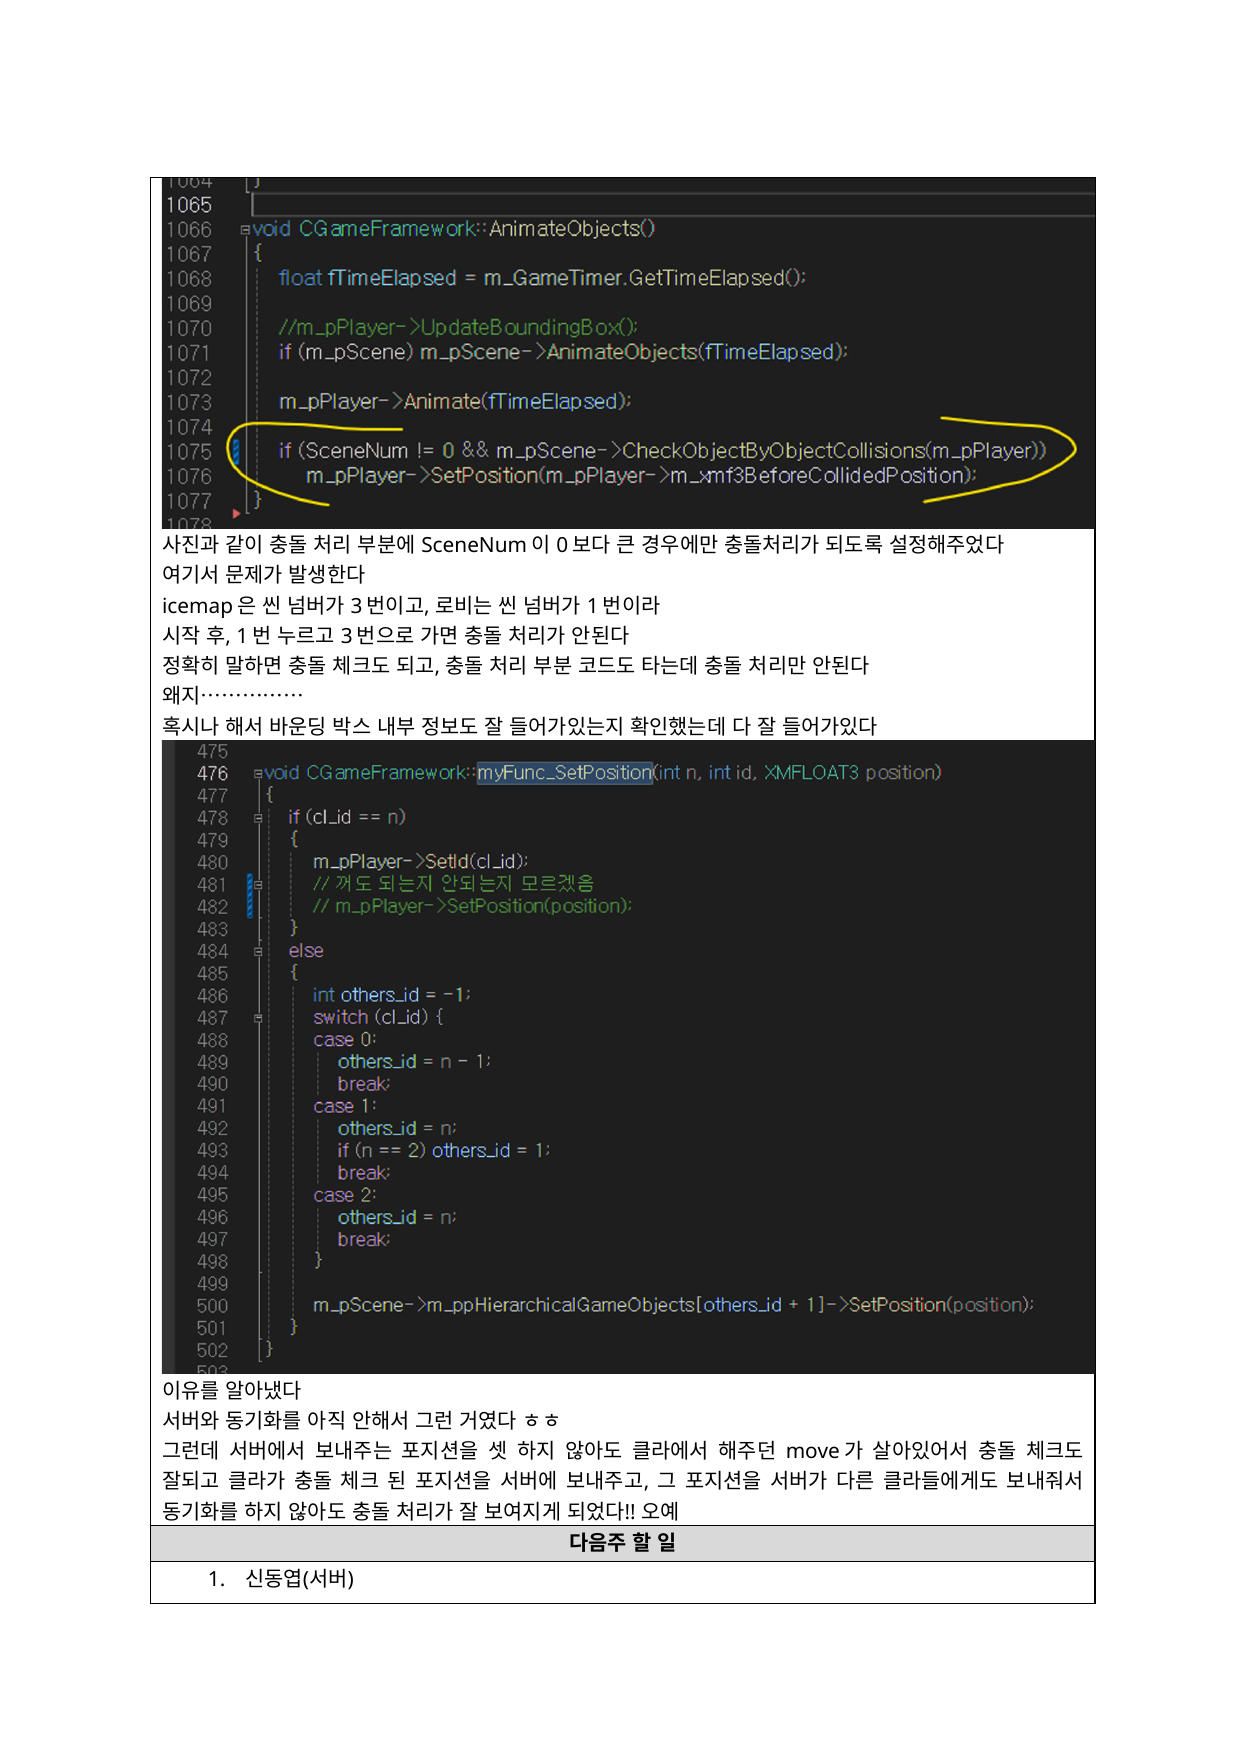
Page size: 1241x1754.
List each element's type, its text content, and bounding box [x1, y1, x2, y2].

table_cell 다음주 할 일 [151, 1526, 1094, 1561]
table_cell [151, 1562, 1094, 1603]
picture [161, 178, 1096, 529]
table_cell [151, 178, 1094, 1525]
picture [161, 740, 1096, 1374]
